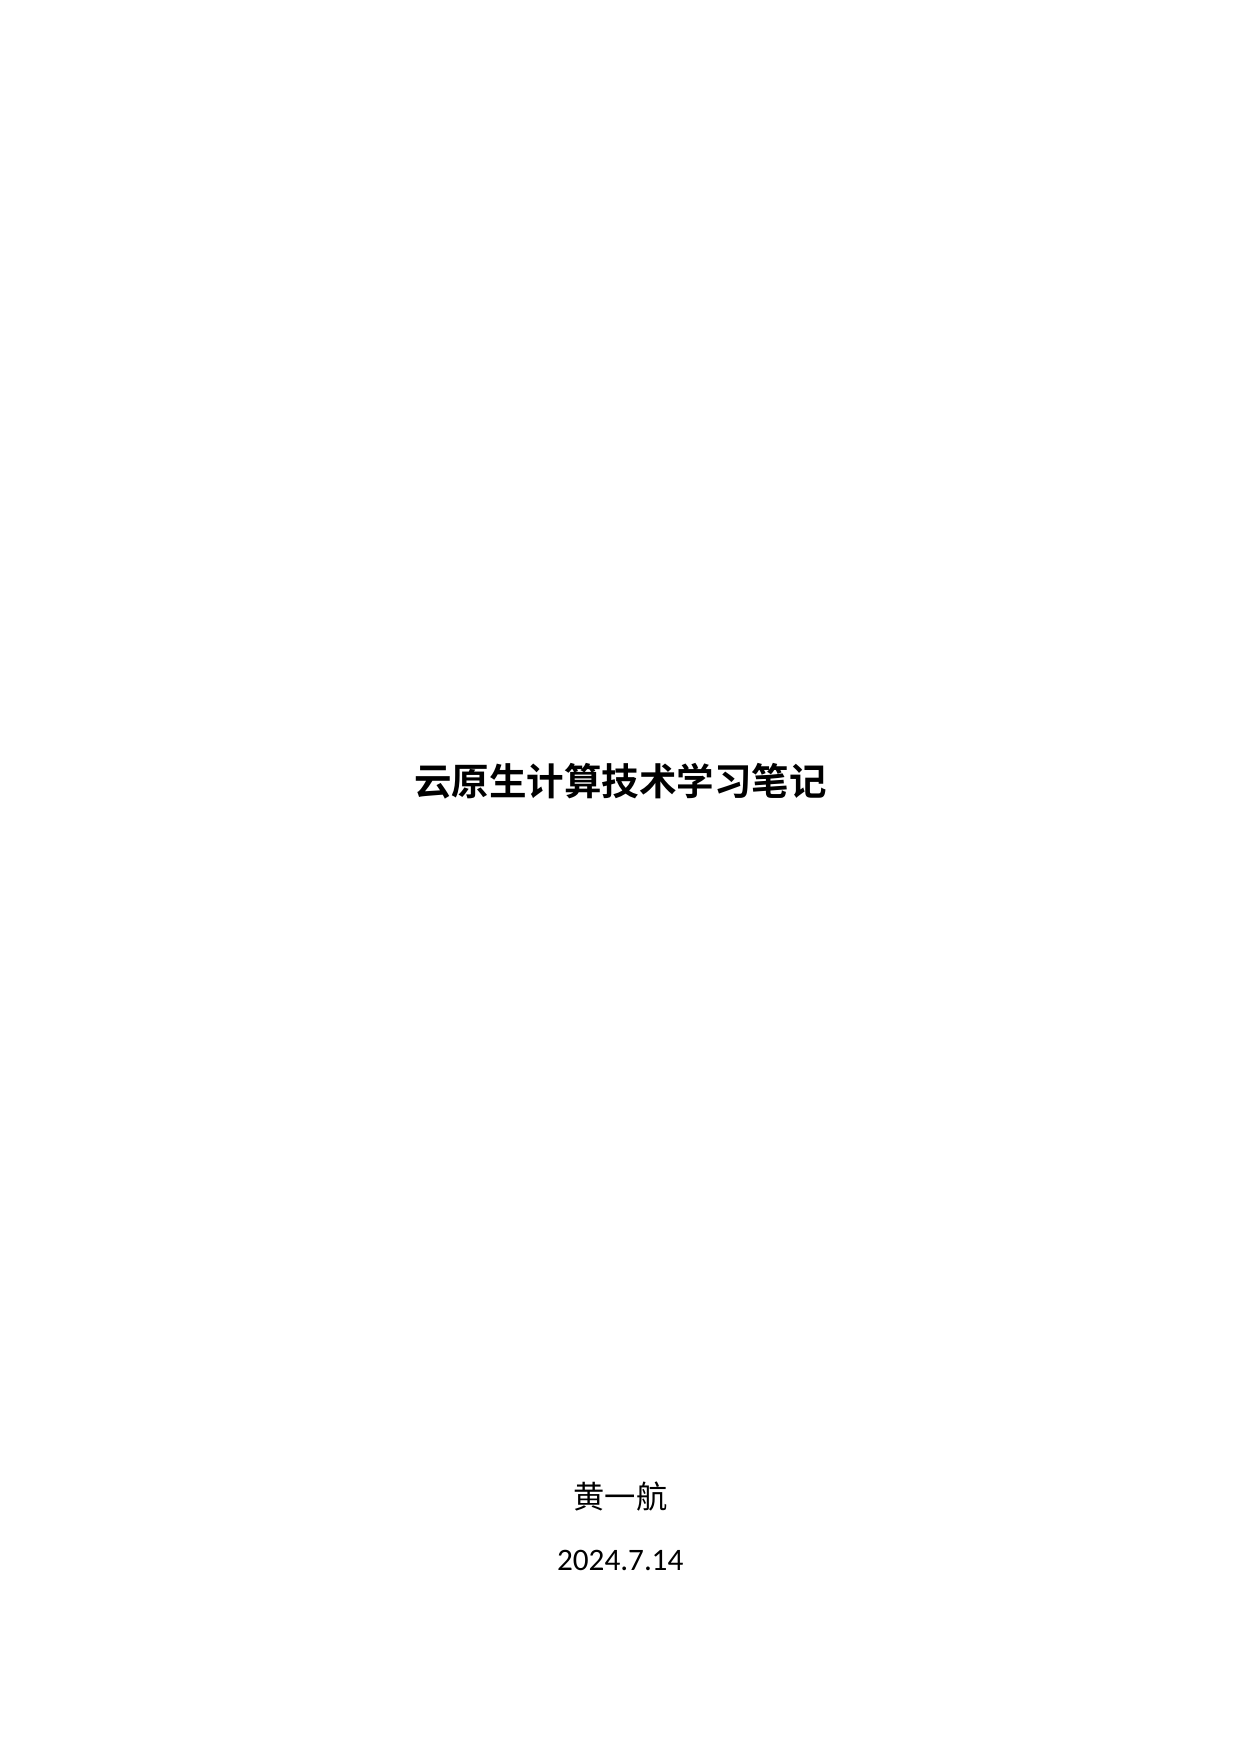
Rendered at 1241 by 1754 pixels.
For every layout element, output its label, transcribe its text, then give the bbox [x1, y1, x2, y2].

text 2024.7.14 [118, 1527, 1122, 1592]
text 云原生计算技术学习笔记 [118, 747, 1122, 812]
text 黄一航 [118, 1462, 1122, 1527]
